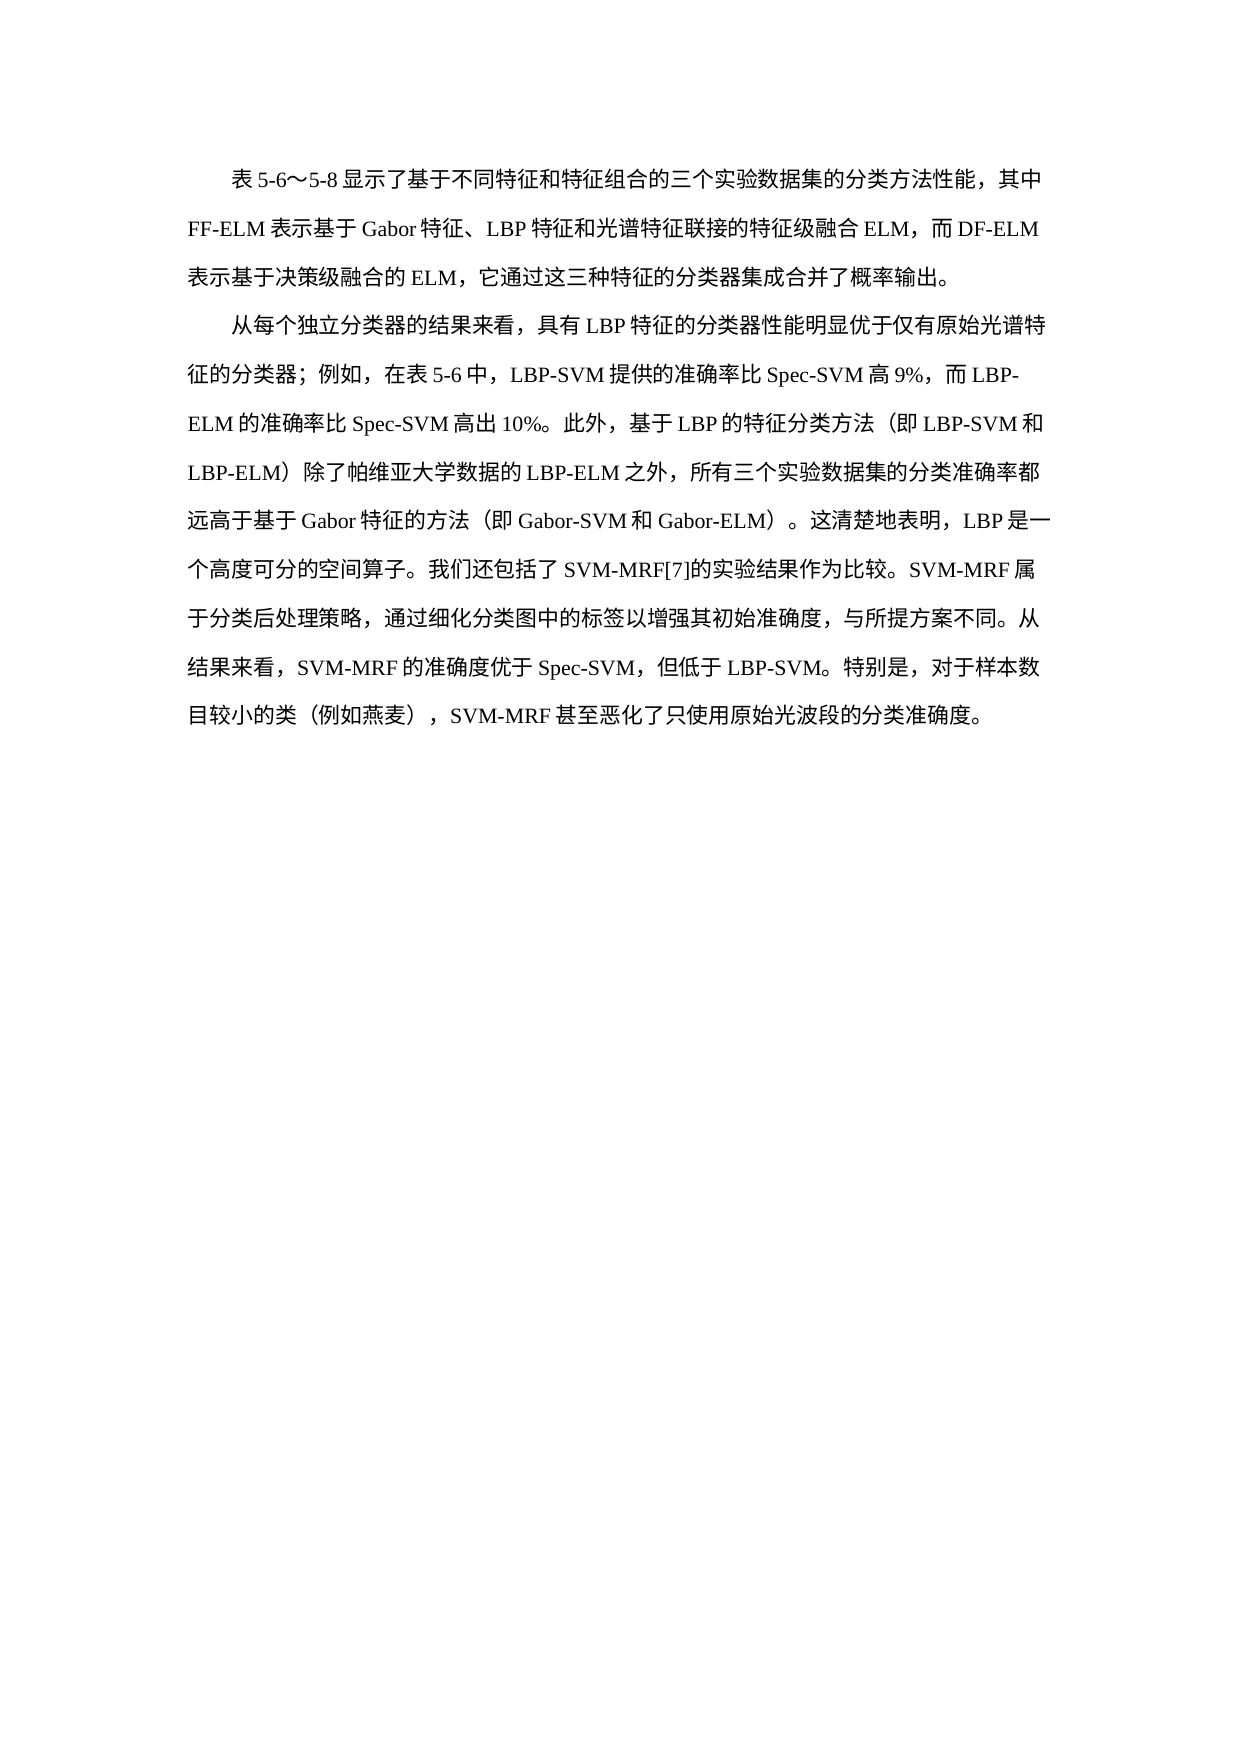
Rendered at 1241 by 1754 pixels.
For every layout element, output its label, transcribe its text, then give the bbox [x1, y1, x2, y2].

text 表5-6～5-8显示了基于不同特征和特征组合的三个实验数据集的分类方法性能，其中FF-ELM表示基于Gabor特征、LBP特征和光谱特征联接的特征级融合ELM，而DF-ELM表示基于决策级融合的ELM，它通过这三种特征的分类器集成合并了概率输出。 [187, 162, 1053, 292]
text 从每个独立分类器的结果来看，具有LBP特征的分类器性能明显优于仅有原始光谱特征的分类器；例如，在表5-6中，LBP-SVM提供的准确率比Spec-SVM高9%，而LBP-ELM的准确率比Spec-SVM高出10%。此外，基于LBP的特征分类方法（即LBP-SVM和LBP-ELM）除了帕维亚大学数据的LBP-ELM之外，所有三个实验数据集的分类准确率都远高于基于Gabor特征的方法（即Gabor-SVM和Gabor-ELM）。这清楚地表明，LBP是一个高度可分的空间算子。我们还包括了SVM-MRF[7]的实验结果作为比较。SVM-MRF属于分类后处理策略，通过细化分类图中的标签以增强其初始准确度，与所提方案不同。从结果来看，SVM-MRF的准确度优于Spec-SVM，但低于LBP-SVM。特别是，对于样本数目较小的类（例如燕麦），SVM-MRF甚至恶化了只使用原始光波段的分类准确度。 [187, 308, 1053, 730]
